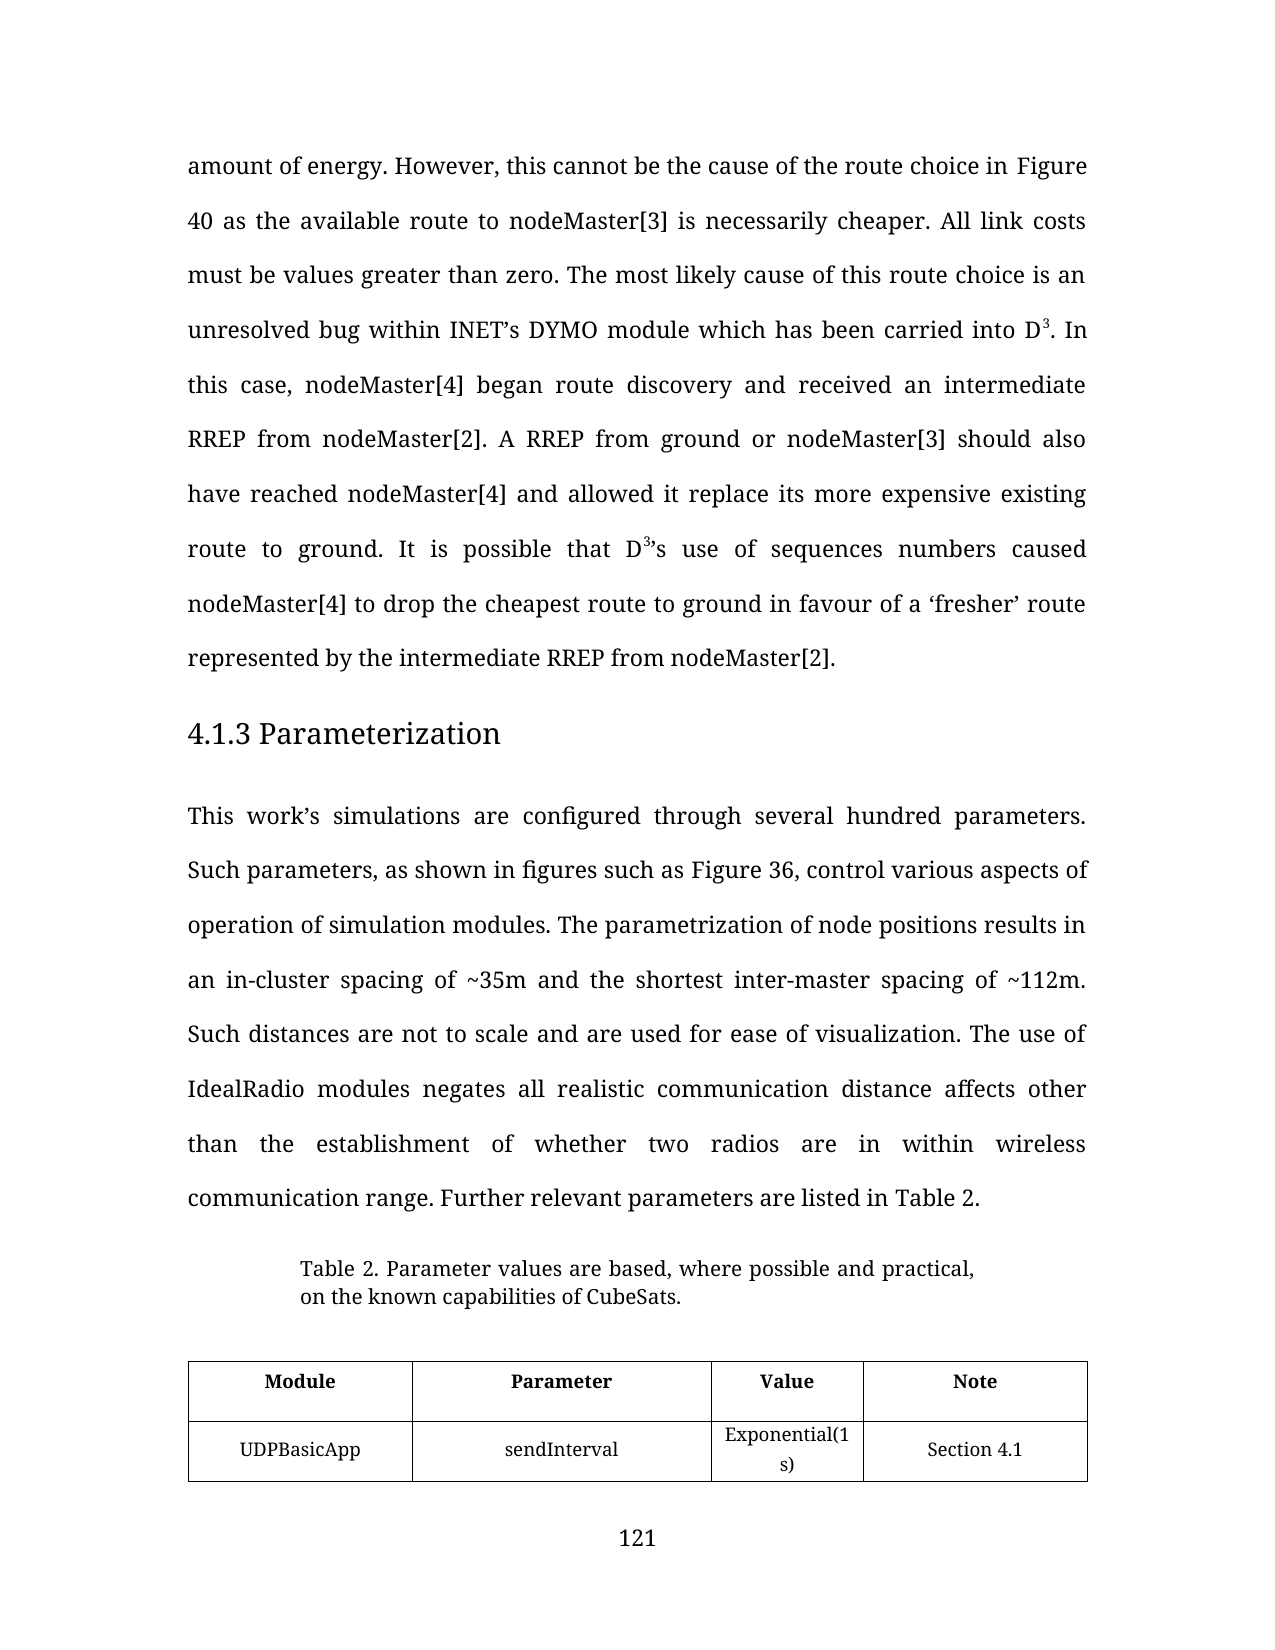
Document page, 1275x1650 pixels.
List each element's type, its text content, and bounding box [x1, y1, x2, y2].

text This work’s simulations are configured through several hundred parameters. Such parameters, as shown in figures such as Figure 36, control various aspects of operation of simulation modules. The parametrization of node positions results in an in-cluster spacing of ~35m and the shortest inter-master spacing of ~112m. Such distances are not to scale and are used for ease of visualization. The use of IdealRadio modules negates all realistic communication distance affects other than the establishment of whether two radios are in within wireless communication range. Further relevant parameters are listed in Table 2. [187, 799, 1087, 1214]
table_header Note [864, 1362, 1087, 1421]
table_header Value [712, 1362, 863, 1421]
table_header Module [189, 1362, 412, 1421]
table_cell UDPBasicApp [189, 1422, 412, 1481]
table_header Parameter [413, 1362, 711, 1421]
table_cell Exponential(1s) [712, 1422, 863, 1481]
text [187, 150, 1087, 673]
table_cell Section 4.1 [864, 1422, 1087, 1481]
title Table 2. Parameter values are based, where possible and practical, on the known capabilities of CubeSats. [300, 1254, 975, 1311]
table_cell sendInterval [413, 1422, 711, 1481]
subtitle Parameterization [187, 713, 1087, 753]
